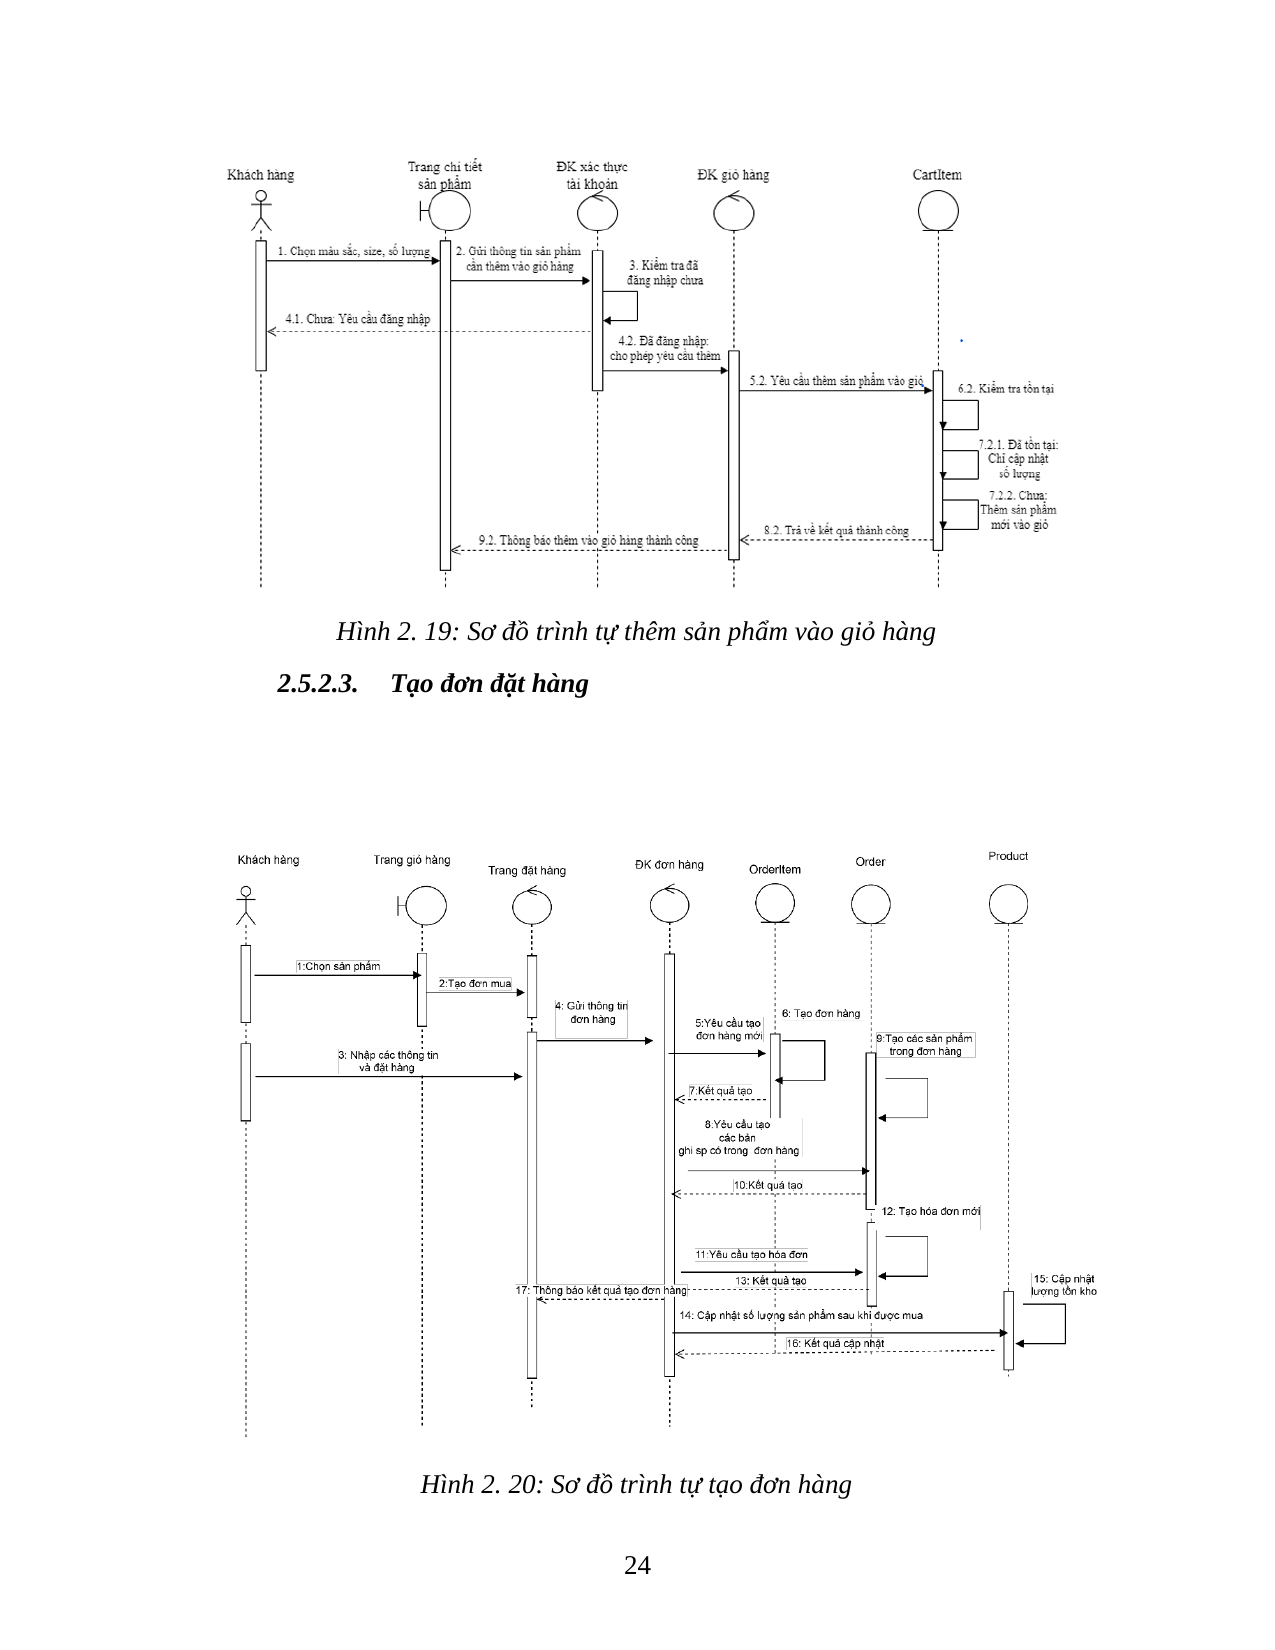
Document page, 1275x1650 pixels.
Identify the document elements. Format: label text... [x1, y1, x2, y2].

picture [216, 150, 1059, 594]
text Hình 2. 19: Sơ đồ trình tự thêm sản phẩm vào giỏ hàng [150, 615, 1125, 647]
picture [196, 824, 1109, 1447]
list Tạo đơn đặt hàng [277, 667, 1125, 698]
text Hình 2. 20: Sơ đồ trình tự tạo đơn hàng [150, 1468, 1125, 1500]
